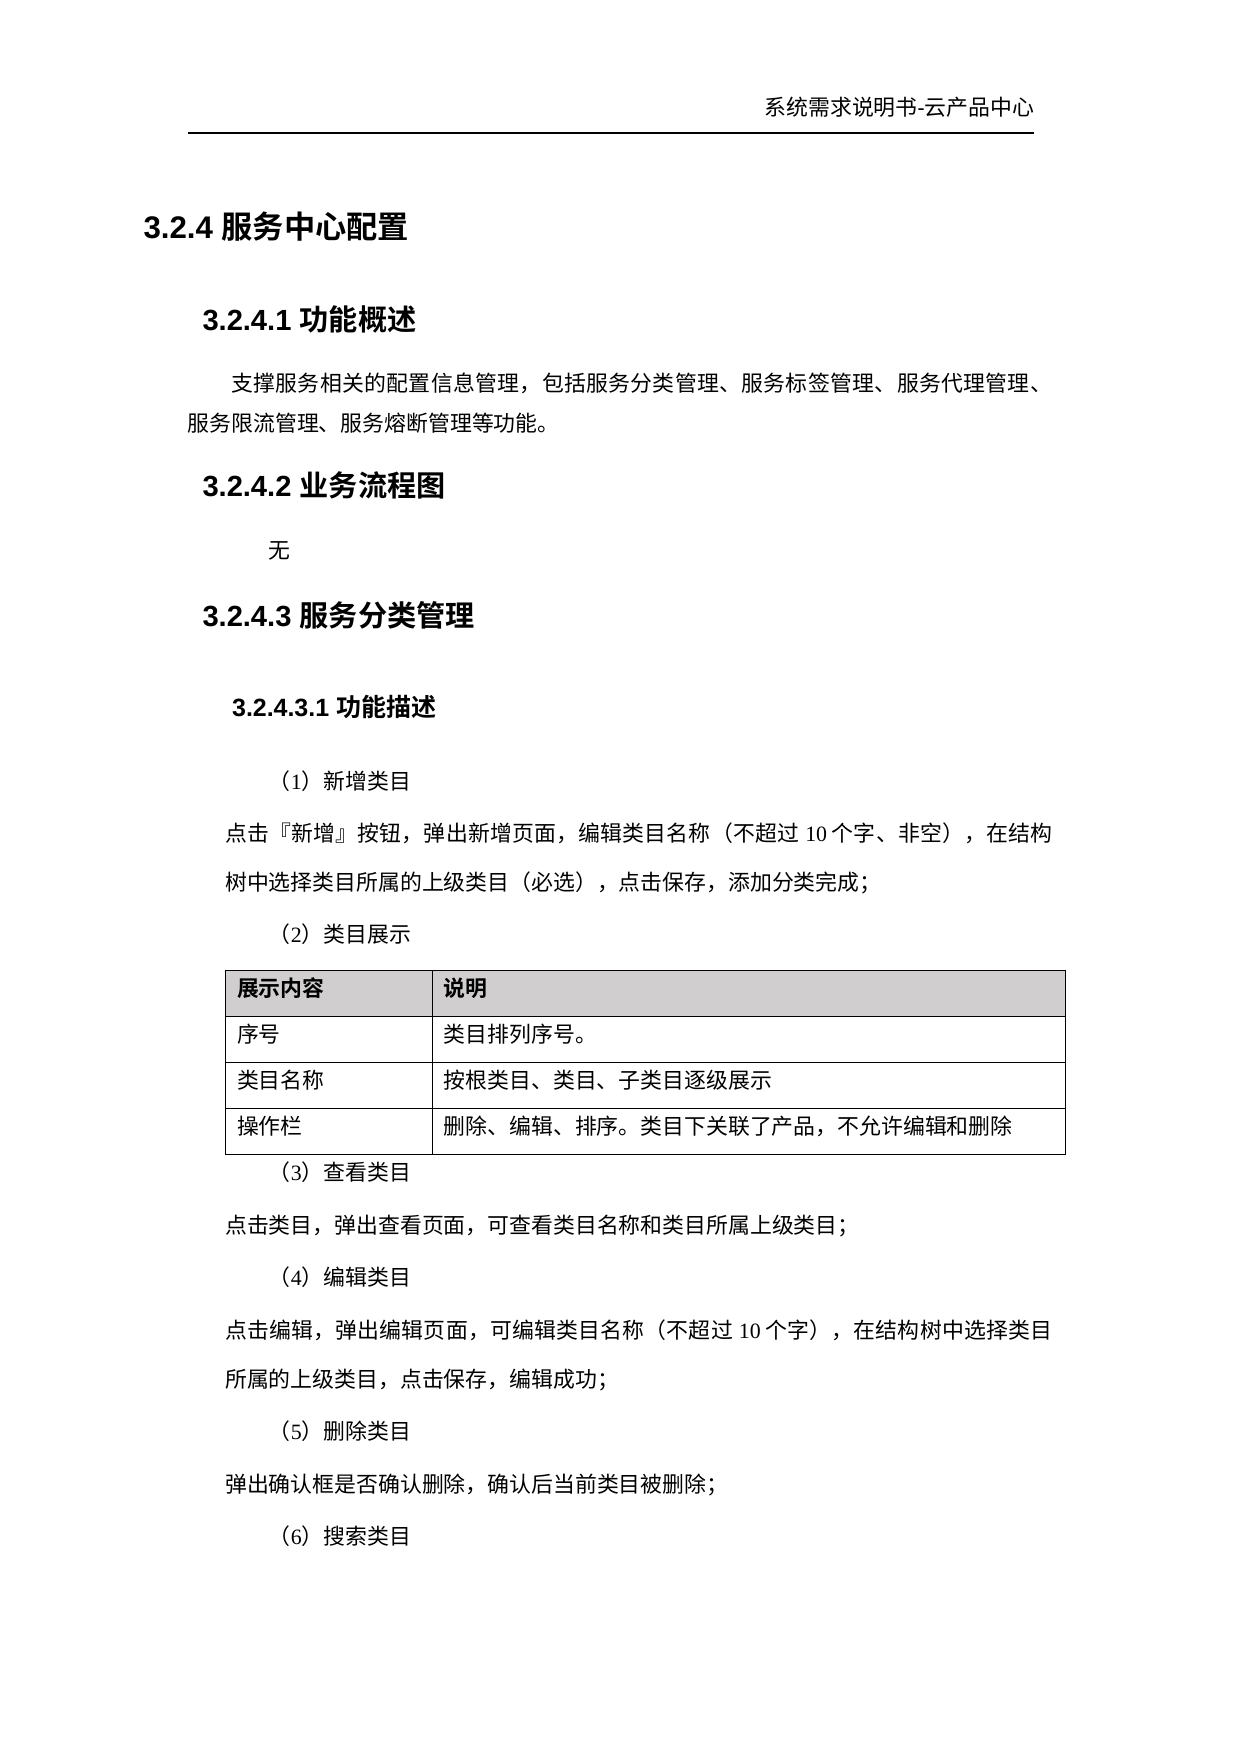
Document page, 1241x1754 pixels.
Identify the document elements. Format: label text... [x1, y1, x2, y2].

text 点击『新增』按钮，弹出新增页面，编辑类目名称（不超过10个字、非空），在结构树中选择类目所属的上级类目（必选），点击保存，添加分类完成； [225, 816, 1053, 897]
subtitle 服务中心配置 [69, 192, 1053, 257]
text （4）编辑类目 [269, 1260, 1053, 1292]
text （2）类目展示 [269, 917, 1053, 949]
subtitle 功能描述 [232, 673, 1053, 738]
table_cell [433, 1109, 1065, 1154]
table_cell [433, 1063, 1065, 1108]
text 支撑服务相关的配置信息管理，包括服务分类管理、服务标签管理、服务代理管理、服务限流管理、服务熔断管理等功能。 [187, 365, 1053, 438]
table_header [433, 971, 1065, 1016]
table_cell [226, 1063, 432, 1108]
subtitle 功能概述 [202, 285, 1053, 350]
text 点击类目，弹出查看页面，可查看类目名称和类目所属上级类目； [225, 1207, 1053, 1240]
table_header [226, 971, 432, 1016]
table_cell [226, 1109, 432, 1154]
text 弹出确认框是否确认删除，确认后当前类目被删除； [225, 1466, 1053, 1499]
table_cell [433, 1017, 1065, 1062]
list 无 [269, 532, 1053, 565]
text （5）删除类目 [269, 1414, 1053, 1446]
subtitle 业务流程图 [202, 452, 1053, 517]
text （6）搜索类目 [269, 1519, 1053, 1551]
text 点击编辑，弹出编辑页面，可编辑类目名称（不超过10个字），在结构树中选择类目所属的上级类目，点击保存，编辑成功； [225, 1312, 1053, 1394]
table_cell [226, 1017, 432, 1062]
text （1）新增类目 [269, 763, 1053, 796]
subtitle 服务分类管理 [202, 581, 1053, 646]
text （3）查看类目 [269, 1155, 1053, 1187]
